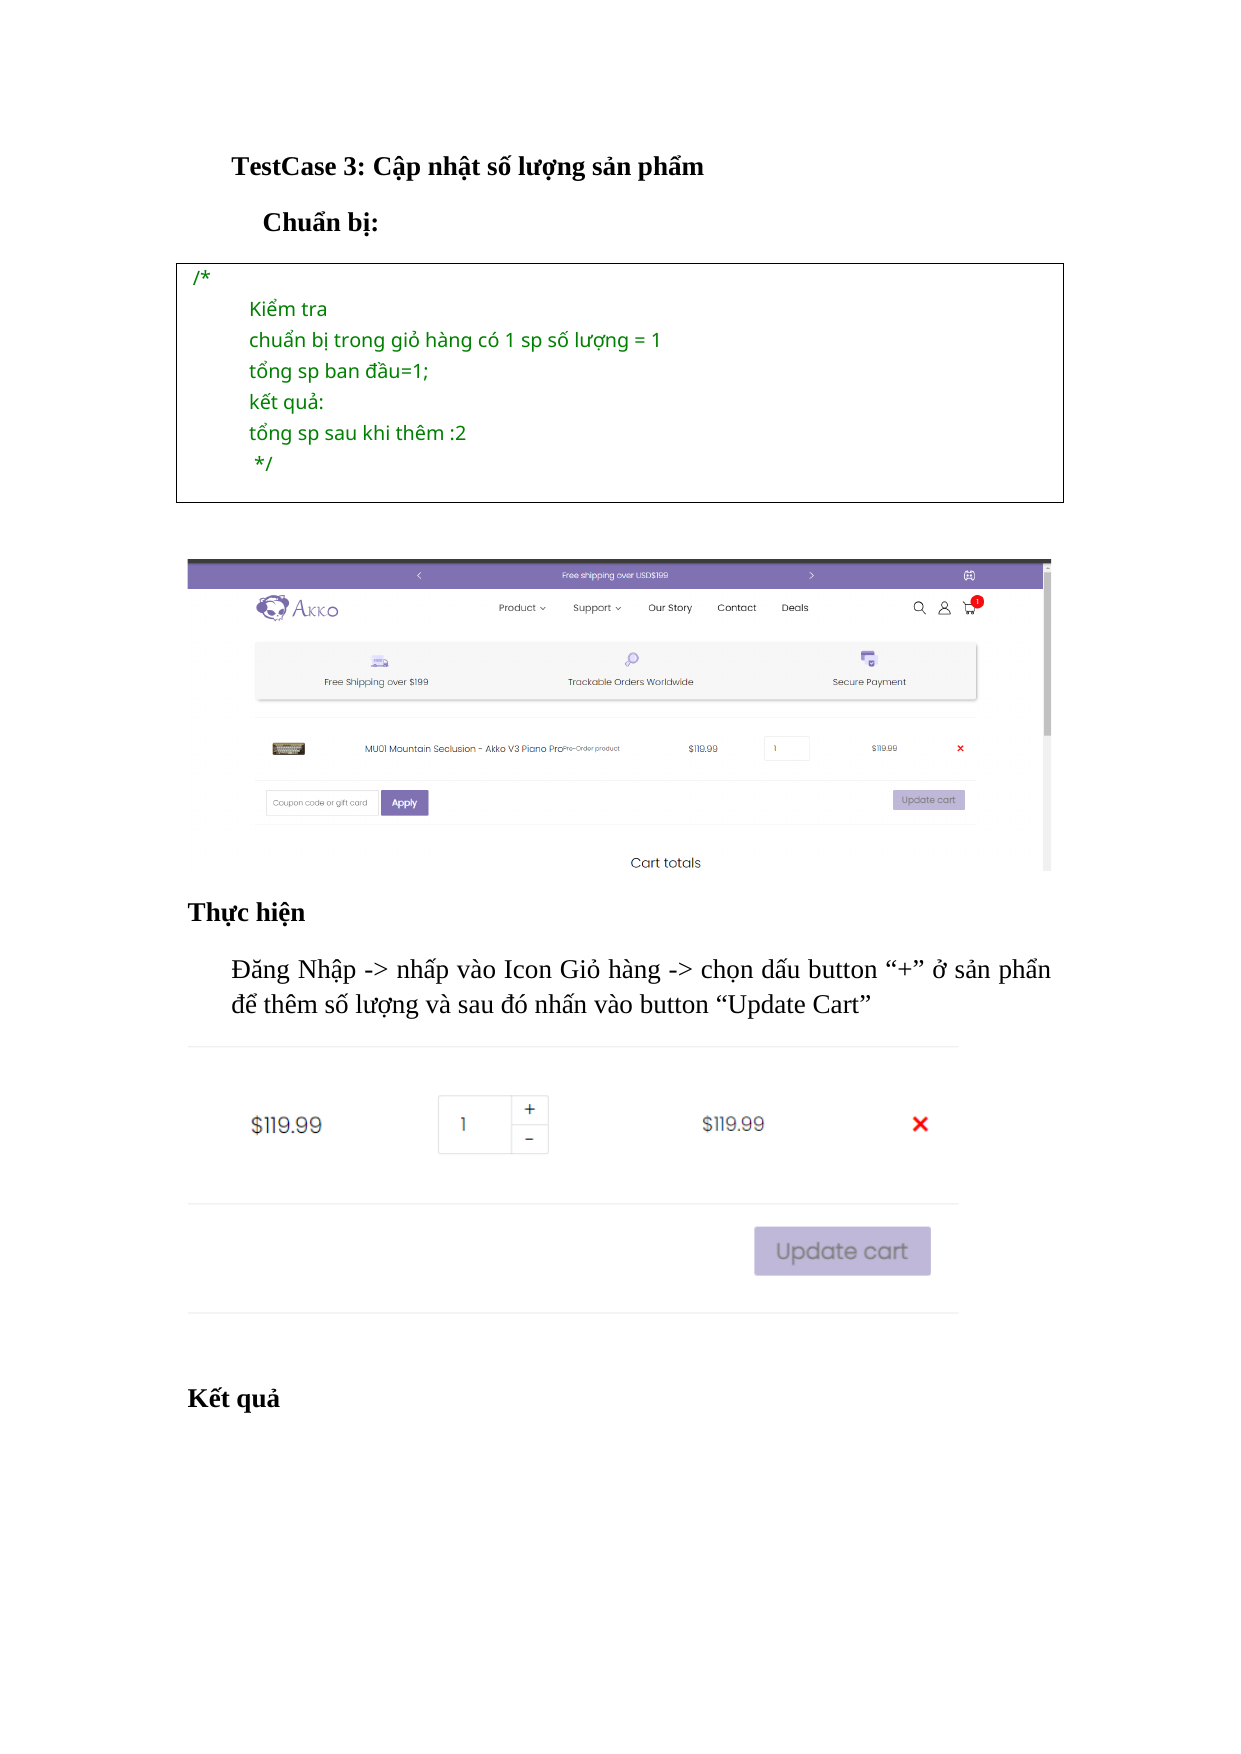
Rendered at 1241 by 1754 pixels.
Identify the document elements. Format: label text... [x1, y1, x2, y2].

list Kết quả [187, 1382, 1053, 1413]
list TestCase 3: Cập nhật số lượng sản phẩm [231, 150, 1053, 181]
list Đăng Nhập -> nhấp vào Icon Giỏ hàng -> chọn dấu button “+” ở sản phẩn để thêm số lượng và sau đó nhấn vào button “Update Cart” [231, 953, 1053, 1019]
list Thực hiện [187, 896, 1053, 927]
table_header /* Kiểm tra chuẩn bị trong giỏ hàng có 1 sp số lượng = 1 tổng sp ban đầu=1; kết quả: tổng sp sau khi thêm :2 */ [177, 264, 1063, 502]
picture [187, 1045, 1052, 1357]
picture [187, 559, 1052, 871]
list Chuẩn bị: [187, 207, 1053, 238]
